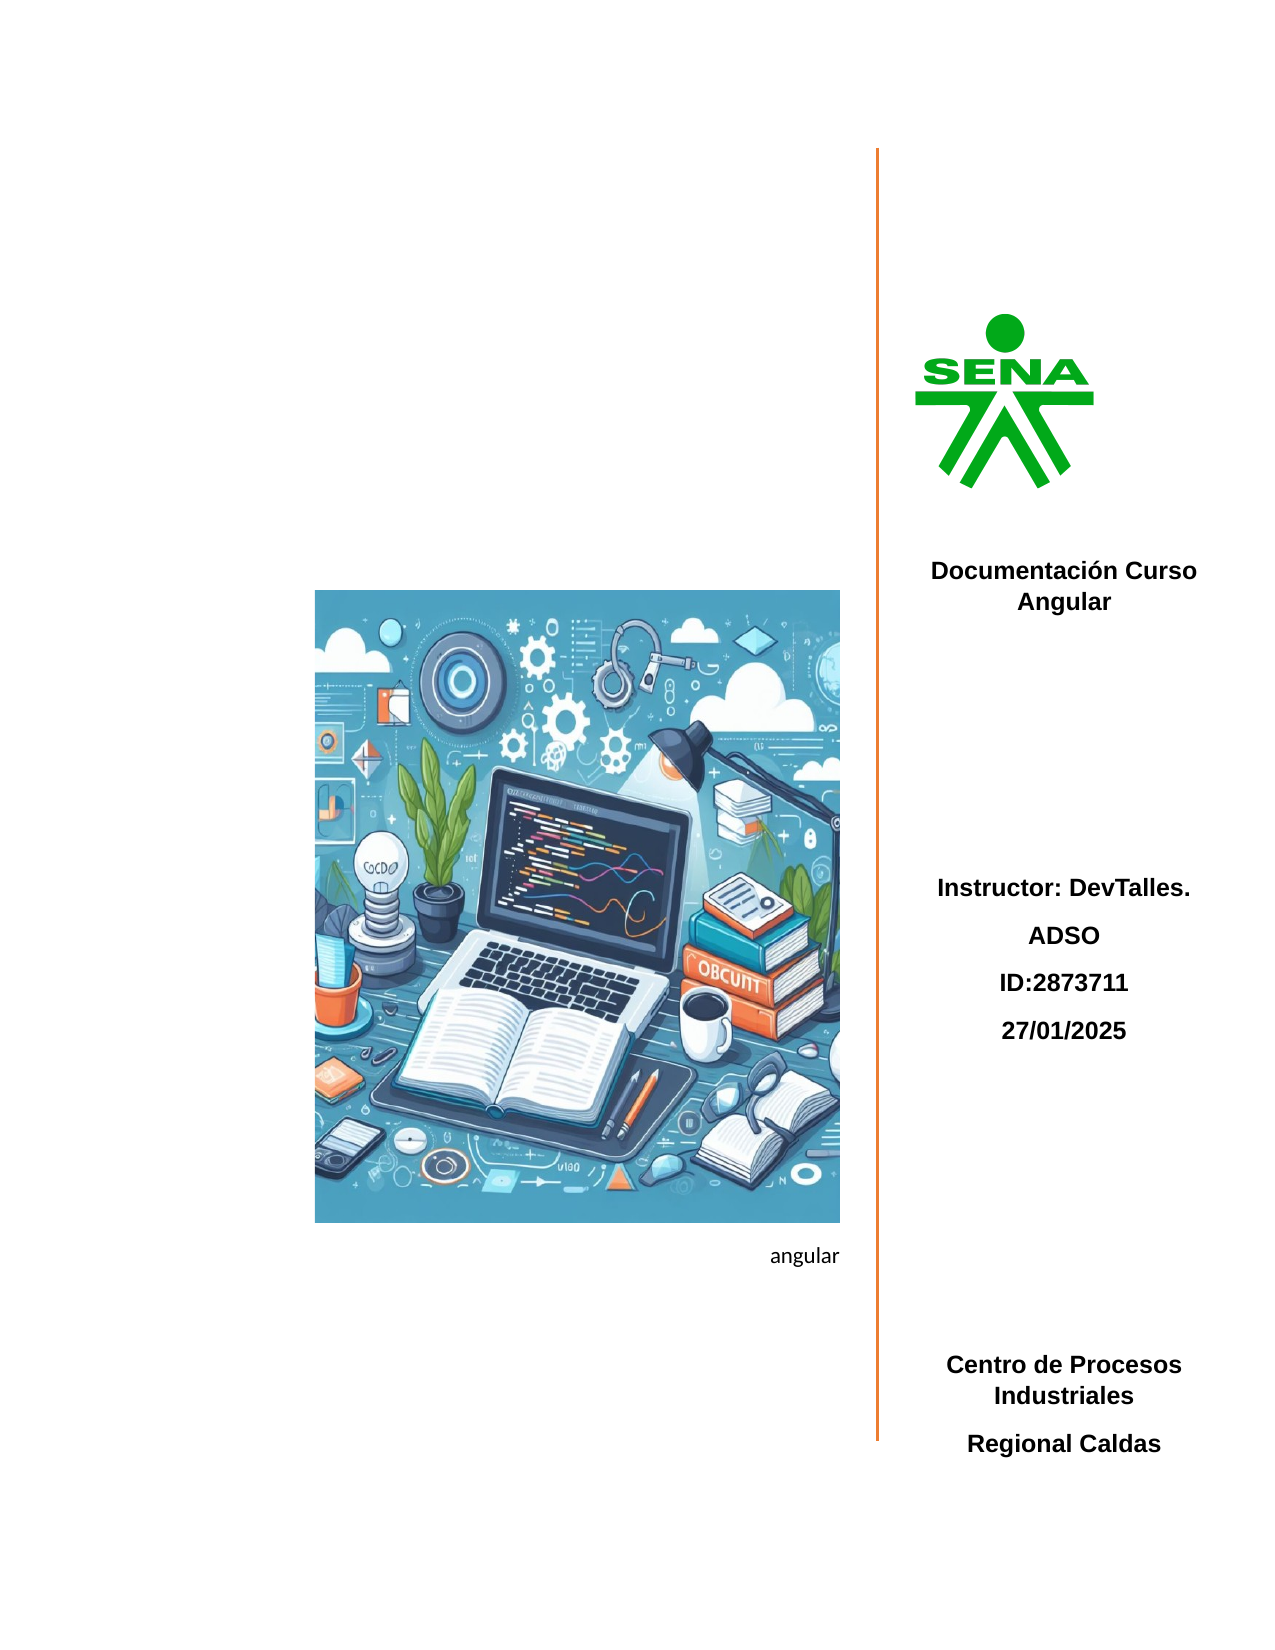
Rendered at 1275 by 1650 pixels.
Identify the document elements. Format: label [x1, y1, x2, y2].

picture [914, 312, 1095, 490]
